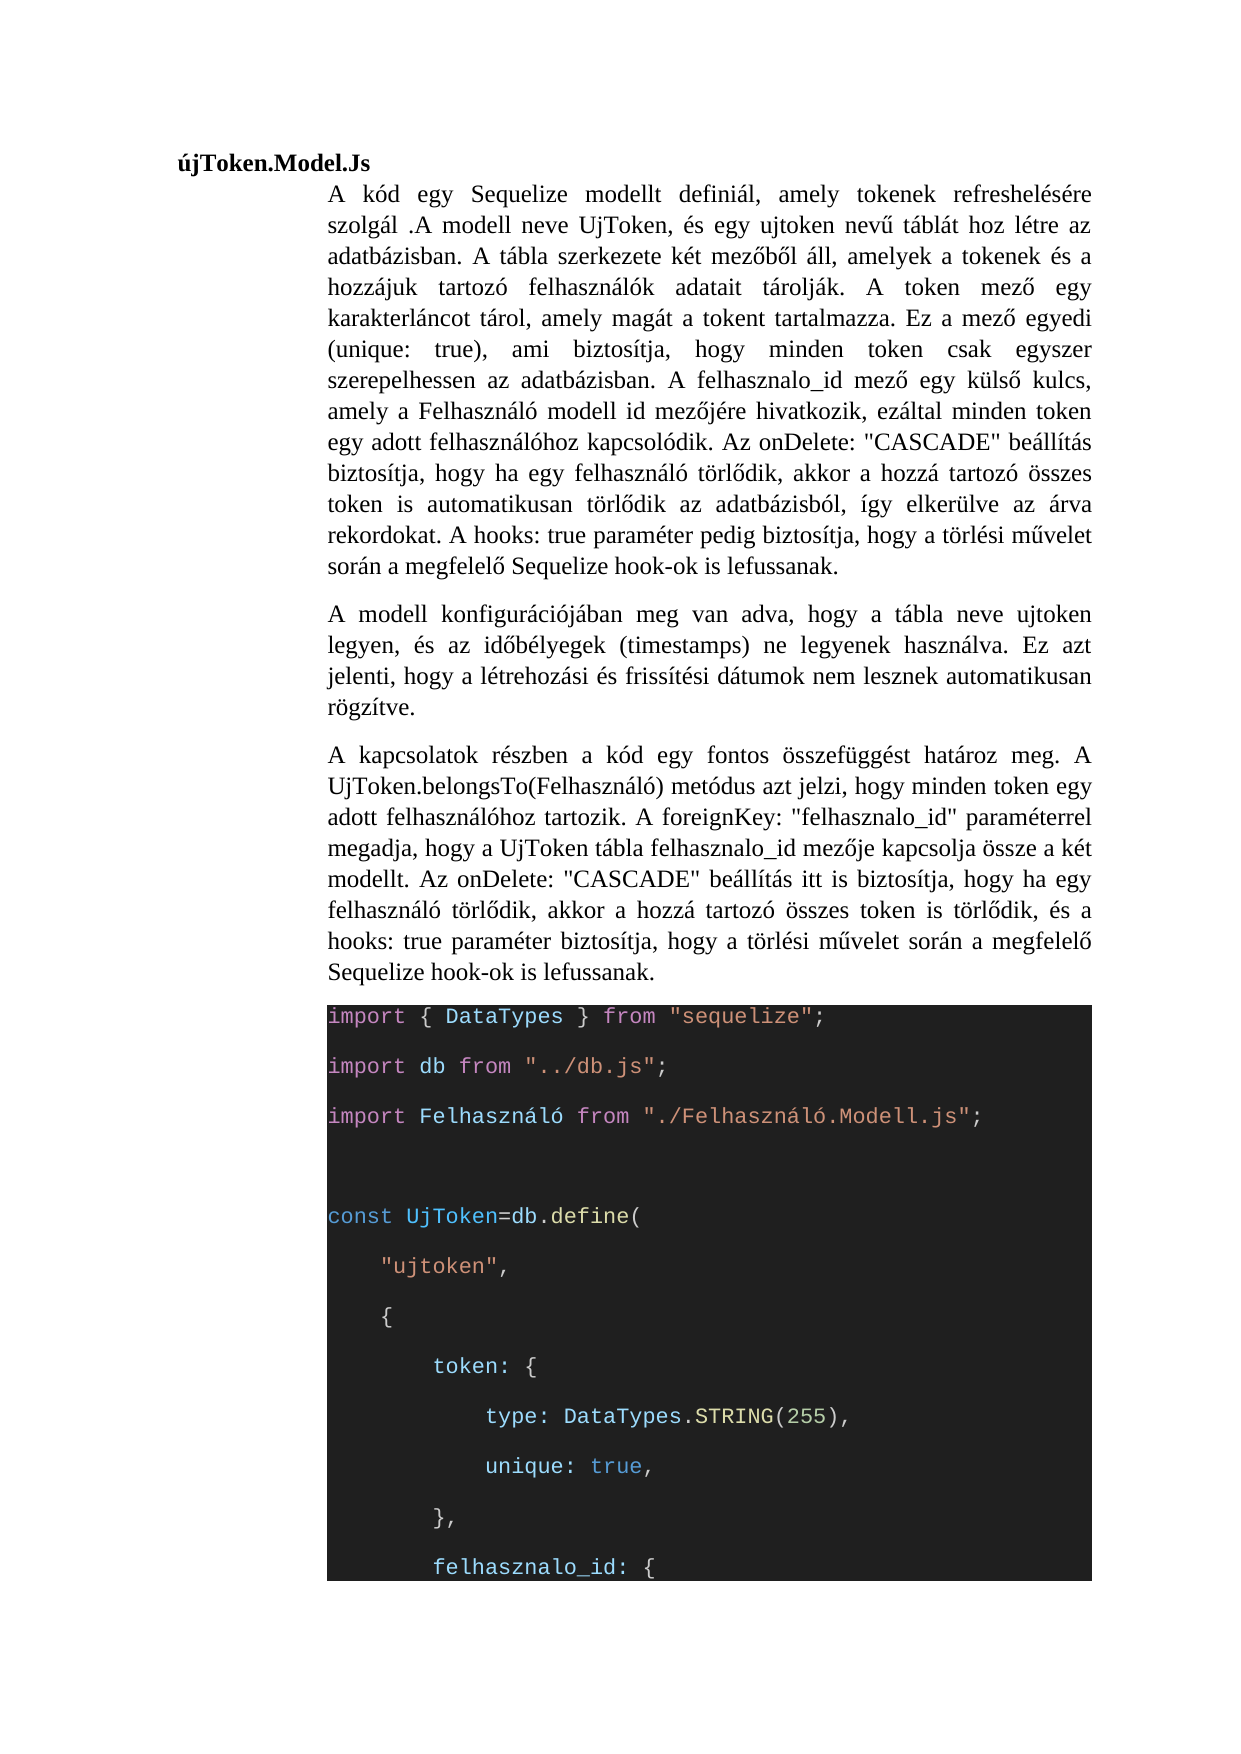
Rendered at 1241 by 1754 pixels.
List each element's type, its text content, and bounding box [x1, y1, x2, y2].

text felhasznalo_id: { [327, 1556, 1092, 1581]
text A kód egy Sequelize modellt definiál, amely tokenek refreshelésére szolgál .A modell neve UjToken, és egy ujtoken nevű táblát hoz létre az adatbázisban. A tábla szerkezete két mezőből áll, amelyek a tokenek és a hozzájuk tartozó felhasználók adatait tárolják. A token mező egy karakterláncot tárol, amely magát a tokent tartalmazza. Ez a mező egyedi (unique: true), ami biztosítja, hogy minden token csak egyszer szerepelhessen az adatbázisban. A felhasznalo_id mező egy külső kulcs, amely a Felhasználó modell id mezőjére hivatkozik, ezáltal minden token egy adott felhasználóhoz kapcsolódik. Az onDelete: "CASCADE" beállítás biztosítja, hogy ha egy felhasználó törlődik, akkor a hozzá tartozó összes token is automatikusan törlődik az adatbázisból, így elkerülve az árva rekordokat. A hooks: true paraméter pedig biztosítja, hogy a törlési művelet során a megfelelő Sequelize hook-ok is lefussanak. [327, 179, 1092, 580]
text A modell konfigurációjában meg van adva, hogy a tábla neve ujtoken legyen, és az időbélyegek (timestamps) ne legyenek használva. Ez azt jelenti, hogy a létrehozási és frissítési dátumok nem lesznek automatikusan rögzítve. [327, 599, 1092, 721]
text { [327, 1305, 1092, 1330]
text import Felhasználó from "./Felhasználó.Modell.js"; [327, 1105, 1092, 1130]
text }, [327, 1506, 1092, 1531]
text A kapcsolatok részben a kód egy fontos összefüggést határoz meg. A UjToken.belongsTo(Felhasználó) metódus azt jelzi, hogy minden token egy adott felhasználóhoz tartozik. A foreignKey: "felhasznalo_id" paraméterrel megadja, hogy a UjToken tábla felhasznalo_id mezője kapcsolja össze a két modellt. Az onDelete: "CASCADE" beállítás itt is biztosítja, hogy ha egy felhasználó törlődik, akkor a hozzá tartozó összes token is törlődik, és a hooks: true paraméter biztosítja, hogy a törlési művelet során a megfelelő Sequelize hook-ok is lefussanak. [327, 740, 1092, 986]
text "ujtoken", [327, 1255, 1092, 1280]
text unique: true, [327, 1456, 1092, 1481]
text import { DataTypes } from "sequelize"; [327, 1005, 1092, 1029]
text type: DataTypes.STRING(255), [327, 1406, 1092, 1430]
text token: { [327, 1356, 1092, 1380]
text const UjToken=db.define( [327, 1205, 1092, 1230]
text import db from "../db.js"; [327, 1055, 1092, 1080]
subtitle újToken.Model.Js [177, 148, 1092, 176]
